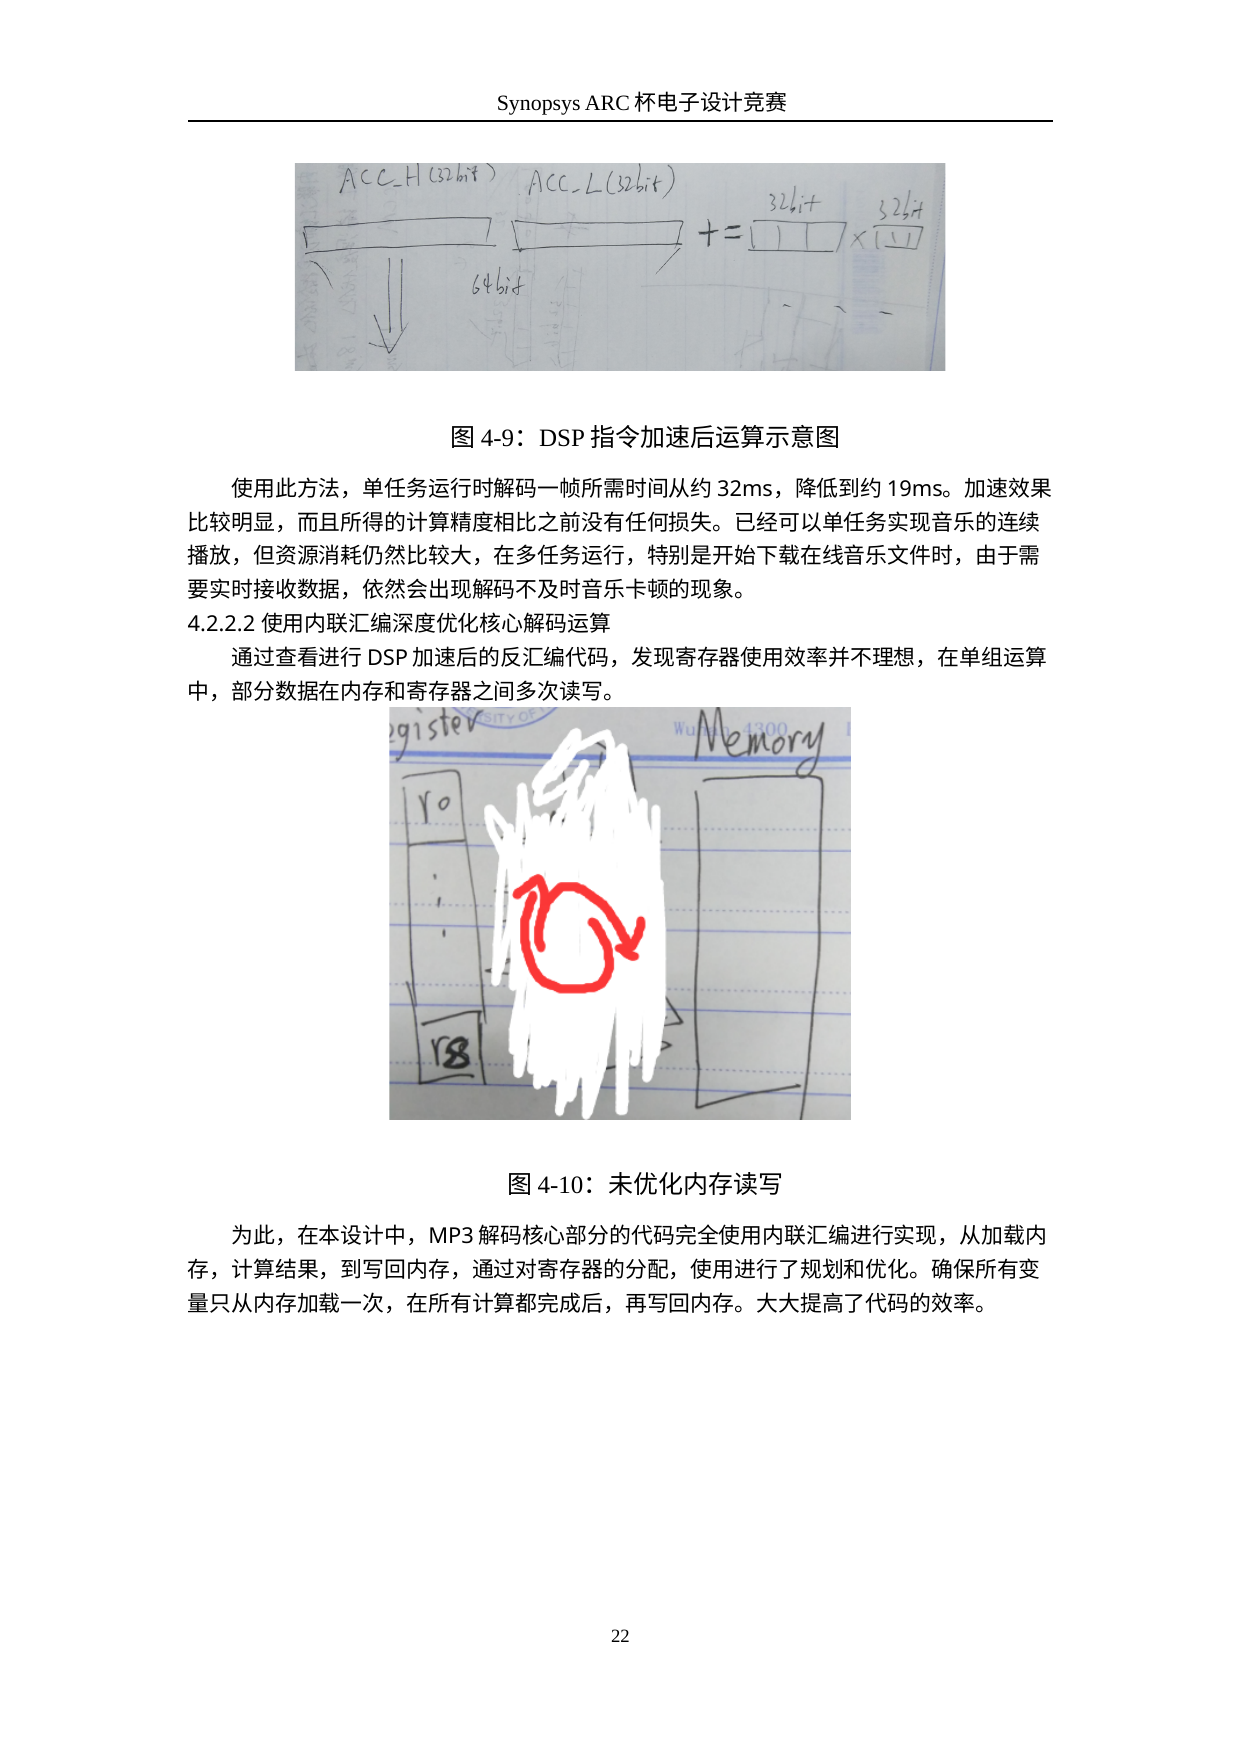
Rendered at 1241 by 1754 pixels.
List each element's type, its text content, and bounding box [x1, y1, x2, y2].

text 通过查看进行DSP加速后的反汇编代码，发现寄存器使用效率并不理想，在单组运算中，部分数据在内存和寄存器之间多次读写。 [187, 639, 1053, 707]
picture [389, 707, 851, 1120]
text 使用此方法，单任务运行时解码一帧所需时间从约32ms，降低到约19ms。加速效果比较明显，而且所得的计算精度相比之前没有任何损失。已经可以单任务实现音乐的连续播放，但资源消耗仍然比较大，在多任务运行，特别是开始下载在线音乐文件时，由于需要实时接收数据，依然会出现解码不及时音乐卡顿的现象。 [187, 469, 1053, 605]
text 图4-9：DSP指令加速后运算示意图 [187, 402, 1053, 469]
picture [294, 163, 946, 371]
text 为此，在本设计中，MP3解码核心部分的代码完全使用内联汇编进行实现，从加载内存，计算结果，到写回内存，通过对寄存器的分配，使用进行了规划和优化。确保所有变量只从内存加载一次，在所有计算都完成后，再写回内存。大大提高了代码的效率。 [187, 1217, 1053, 1318]
text 图4-10：未优化内存读写 [187, 1149, 1053, 1217]
text 4.2.2.2 使用内联汇编深度优化核心解码运算 [187, 605, 1053, 639]
